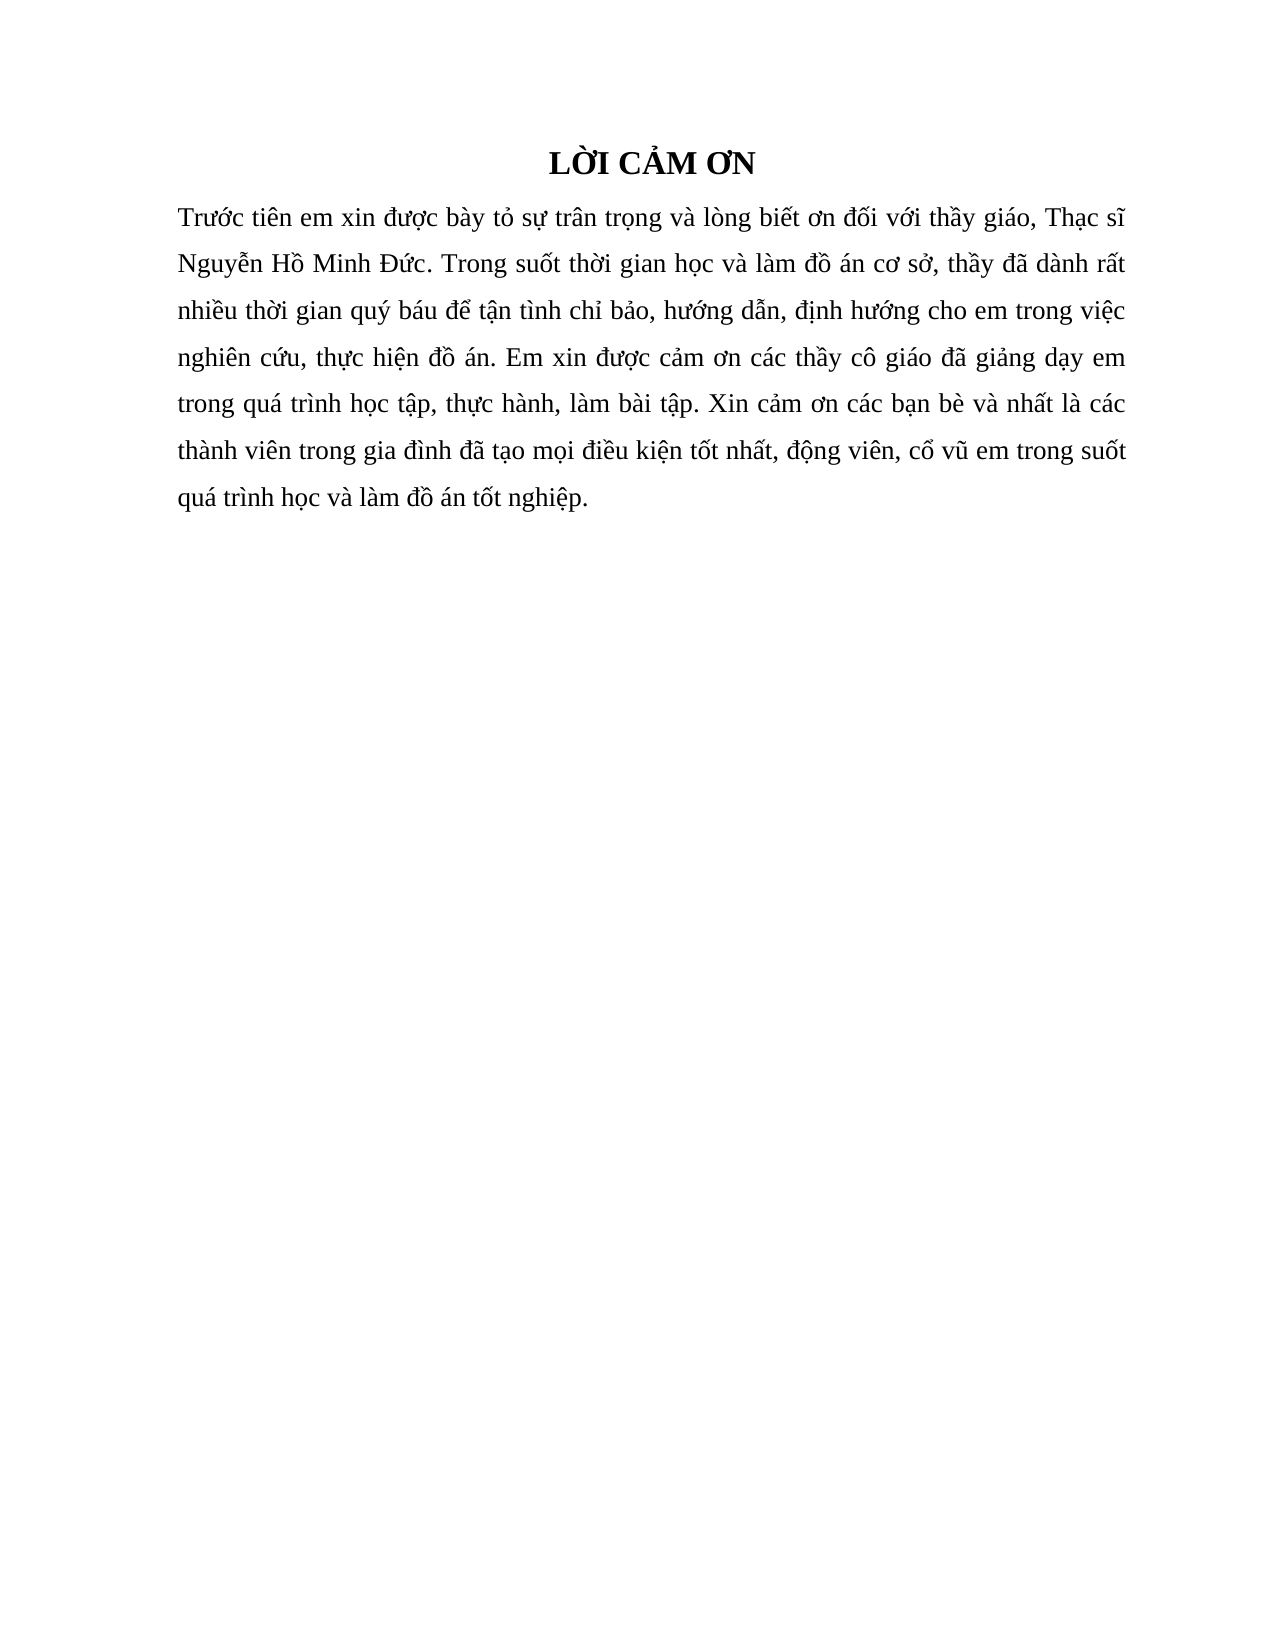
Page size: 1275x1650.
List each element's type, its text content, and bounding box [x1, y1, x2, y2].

subtitle LỜI CẢM ƠN [177, 143, 1127, 181]
text Trước tiên em xin được bày tỏ sự trân trọng và lòng biết ơn đối với thầy giáo, Thạc sĩ Nguyễn Hồ Minh Đức. Trong suốt thời gian học và làm đồ án cơ sở, thầy đã dành rất nhiều thời gian quý báu để tận tình chỉ bảo, hướng dẫn, định hướng cho em trong việc nghiên cứu, thực hiện đồ án. Em xin được cảm ơn các thầy cô giáo đã giảng dạy em trong quá trình học tập, thực hành, làm bài tập. Xin cảm ơn các bạn bè và nhất là các thành viên trong gia đình đã tạo mọi điều kiện tốt nhất, động viên, cổ vũ em trong suốt quá trình học và làm đồ án tốt nghiệp. [177, 201, 1127, 512]
